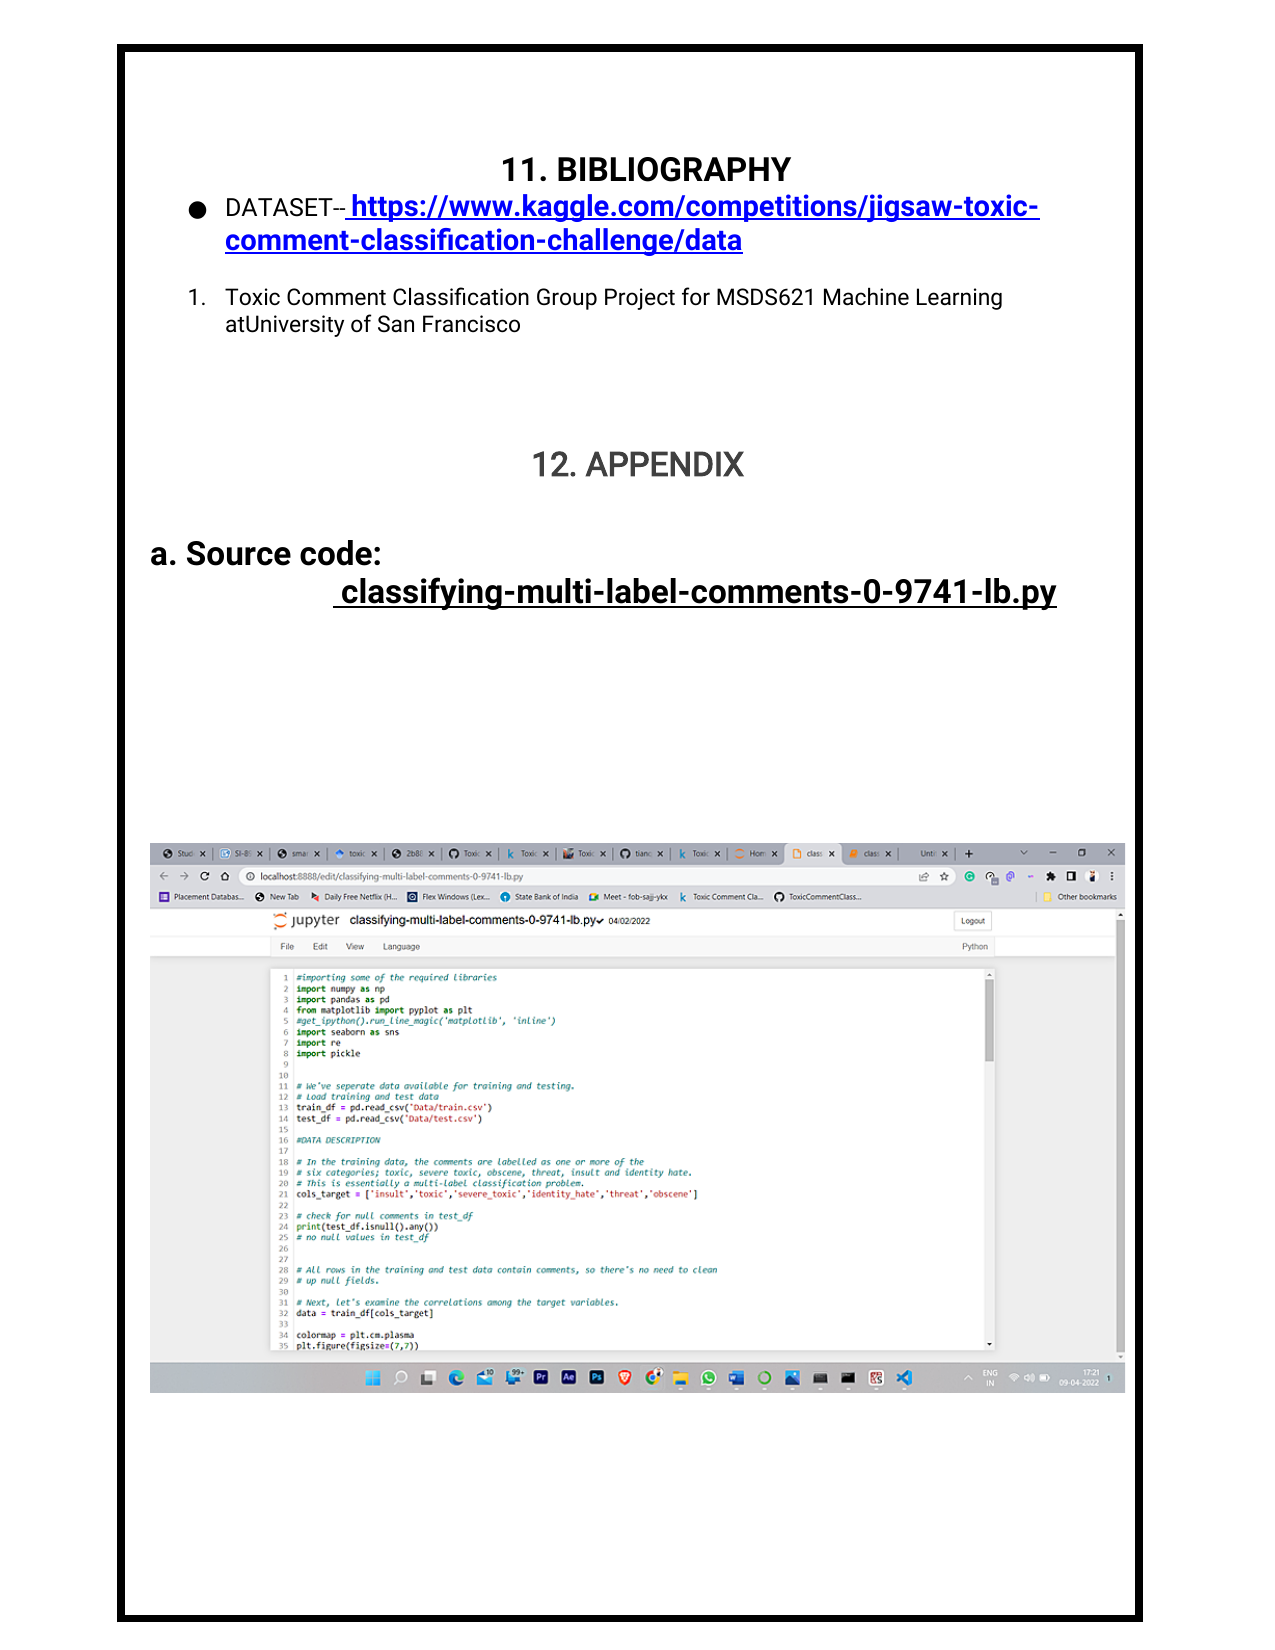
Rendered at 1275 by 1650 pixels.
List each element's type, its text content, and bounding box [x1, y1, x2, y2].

text 12. APPENDIX [150, 445, 1125, 484]
text a. Source code: [150, 534, 1125, 573]
list Toxic Comment Classification Group Project for MSDS621 Machine Learning atUniversity of San Francisco [187, 284, 1125, 338]
picture [150, 843, 1125, 1393]
text 11. BIBLIOGRAPHY [150, 150, 1125, 189]
list DATASET-- https://www.kaggle.com/competitions/jigsaw-toxic-comment-classification-challenge/data [187, 189, 1125, 257]
text classifying-multi-label-comments-0-9741-lb.py [150, 573, 1125, 612]
